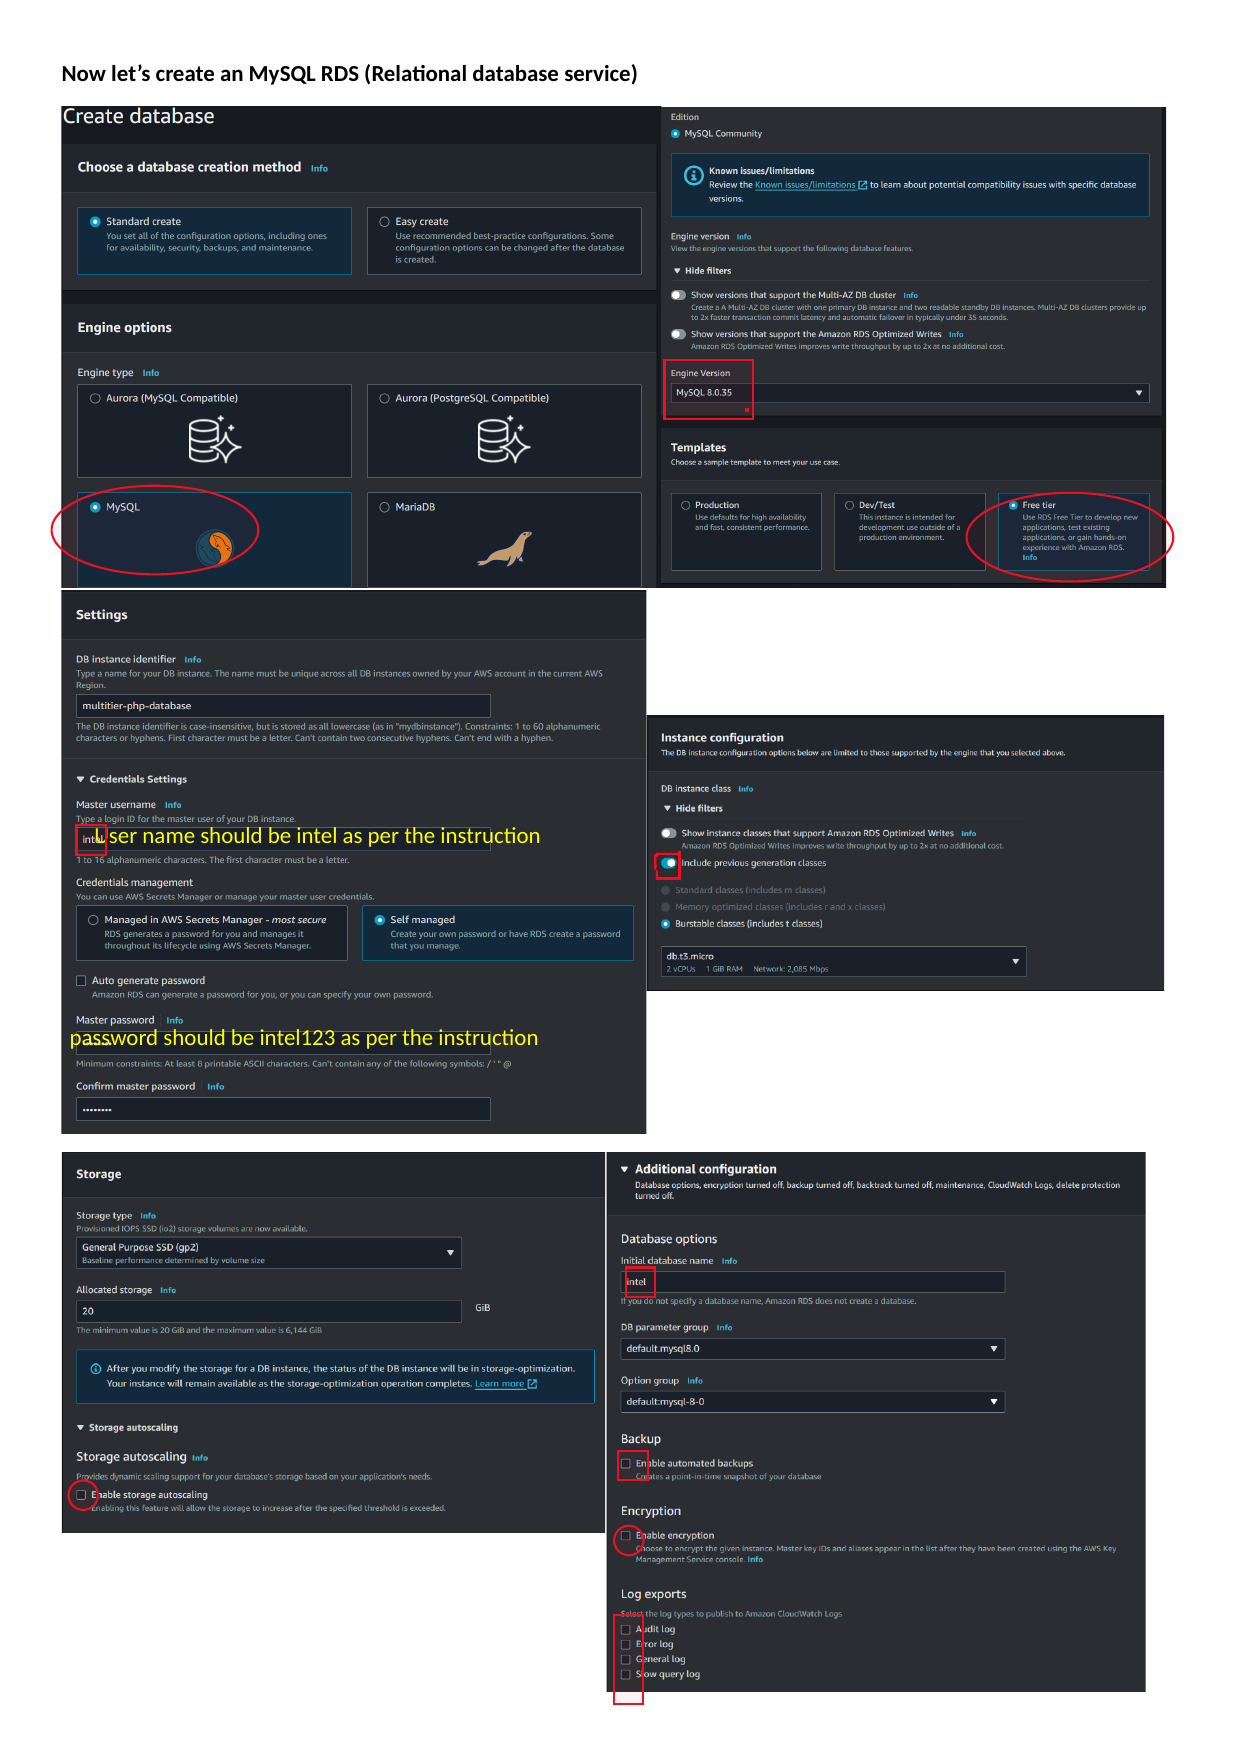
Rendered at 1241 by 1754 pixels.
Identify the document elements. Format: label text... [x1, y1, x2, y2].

picture [61, 106, 1167, 588]
picture [61, 487, 257, 573]
picture [61, 1152, 1146, 1690]
picture [615, 1616, 642, 1690]
text Now let’s create an MySQL RDS (Relational database service) [61, 59, 1090, 87]
picture [61, 590, 1165, 1134]
picture [968, 494, 1167, 580]
